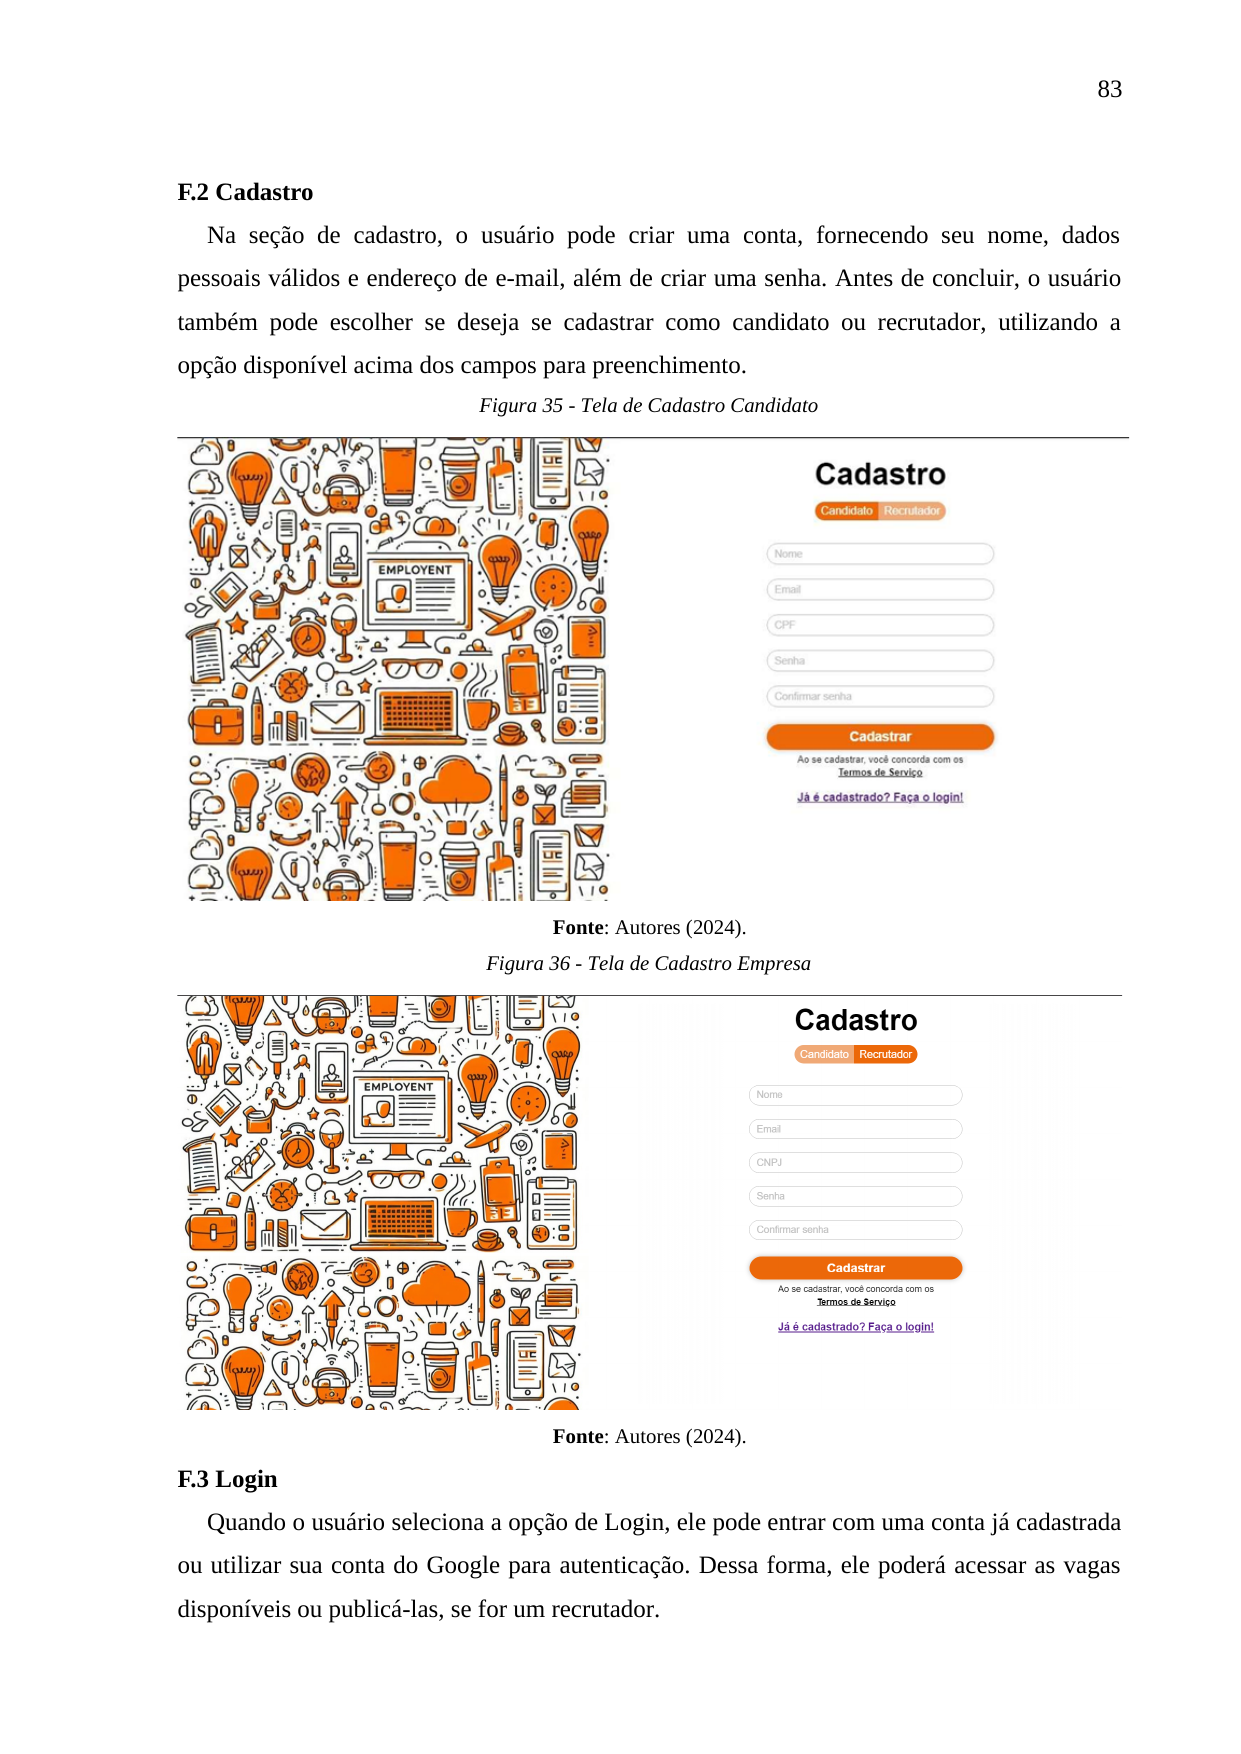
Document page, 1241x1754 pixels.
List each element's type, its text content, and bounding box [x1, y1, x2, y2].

text Fonte: Autores (2024). [177, 1424, 1122, 1448]
subtitle F.2 Cadastro [177, 177, 1122, 206]
text Figura 35 - Tela de Cadastro Candidato [177, 393, 1122, 417]
text Na seção de cadastro, o usuário pode criar uma conta, fornecendo seu nome, dados pessoais válidos e endereço de e-mail, além de criar uma senha. Antes de concluir, o usuário também pode escolher se deseja se cadastrar como candidato ou recrutador, utilizando a opção disponível acima dos campos para preenchimento. [177, 220, 1122, 378]
picture [177, 437, 1130, 901]
text Figura 36 - Tela de Cadastro Empresa [177, 951, 1122, 975]
subtitle F.3 Login [177, 1464, 1122, 1493]
text Quando o usuário seleciona a opção de Login, ele pode entrar com uma conta já cadastrada ou utilizar sua conta do Google para autenticação. Dessa forma, ele poderá acessar as vagas disponíveis ou publicá-las, se for um recrutador. [177, 1507, 1122, 1622]
text Fonte: Autores (2024). [177, 914, 1122, 939]
picture [177, 995, 1123, 1410]
